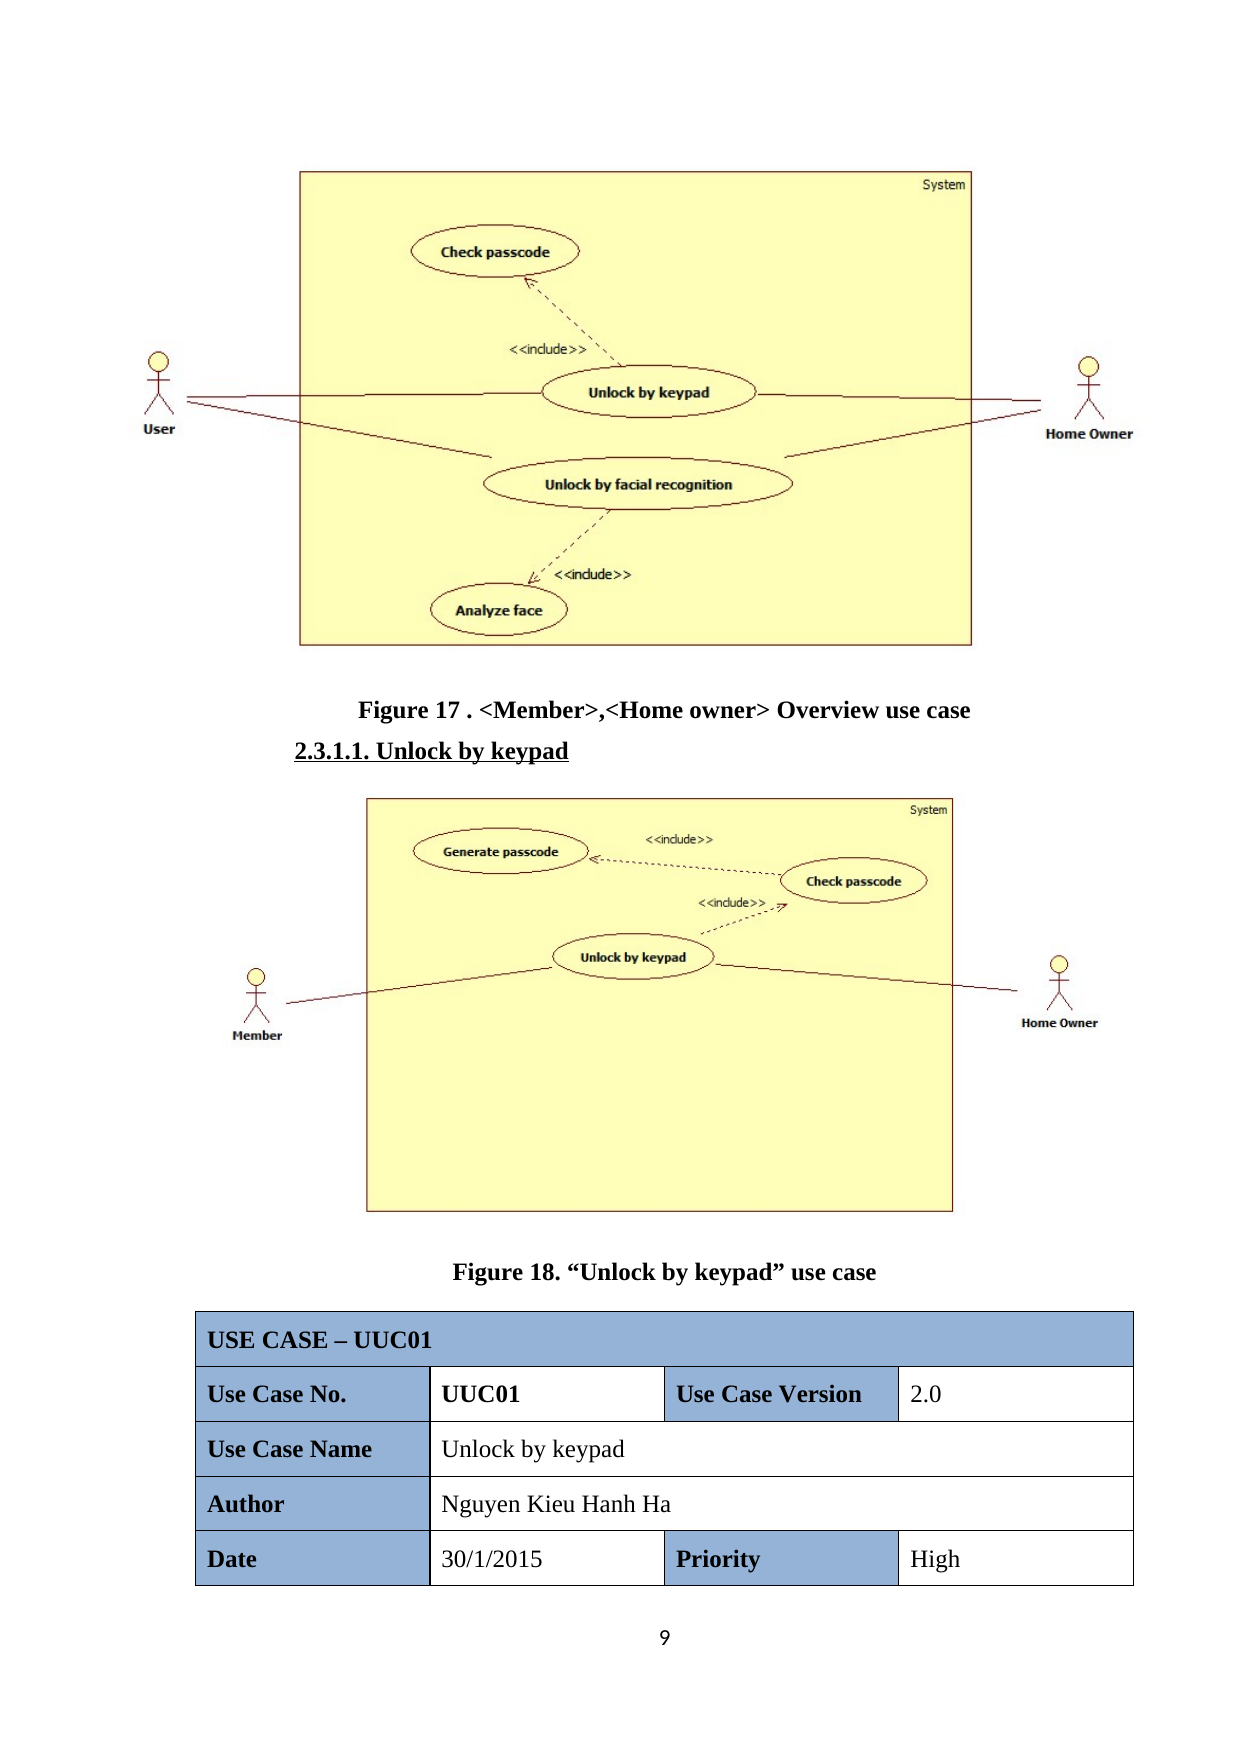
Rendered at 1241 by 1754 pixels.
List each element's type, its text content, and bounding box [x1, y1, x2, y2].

table_cell UUC01 [431, 1367, 664, 1421]
table_cell Unlock by keypad [431, 1422, 1133, 1476]
text Figure 18. “Unlock by keypad” use case [207, 1257, 1122, 1286]
table_cell Nguyen Kieu Hanh Ha [431, 1477, 1133, 1530]
table_cell High [899, 1531, 1133, 1585]
text Figure 17 . <Member>,<Home owner> Overview use case [207, 695, 1122, 723]
table_cell 30/1/2015 [431, 1531, 664, 1585]
text 2.3.1.1. Unlock by keypad [257, 736, 1122, 765]
table_cell Author [196, 1477, 429, 1530]
table_cell Use Case Version [665, 1367, 898, 1421]
table_cell Date [196, 1531, 429, 1585]
table_cell Use Case Name [196, 1422, 429, 1476]
table_cell Use Case No. [196, 1367, 429, 1421]
table_cell 2.0 [899, 1367, 1133, 1421]
table_header USE CASE – UUC01 [196, 1312, 1133, 1366]
picture [106, 147, 1162, 670]
table_cell Priority [665, 1531, 898, 1585]
picture [206, 777, 1123, 1233]
